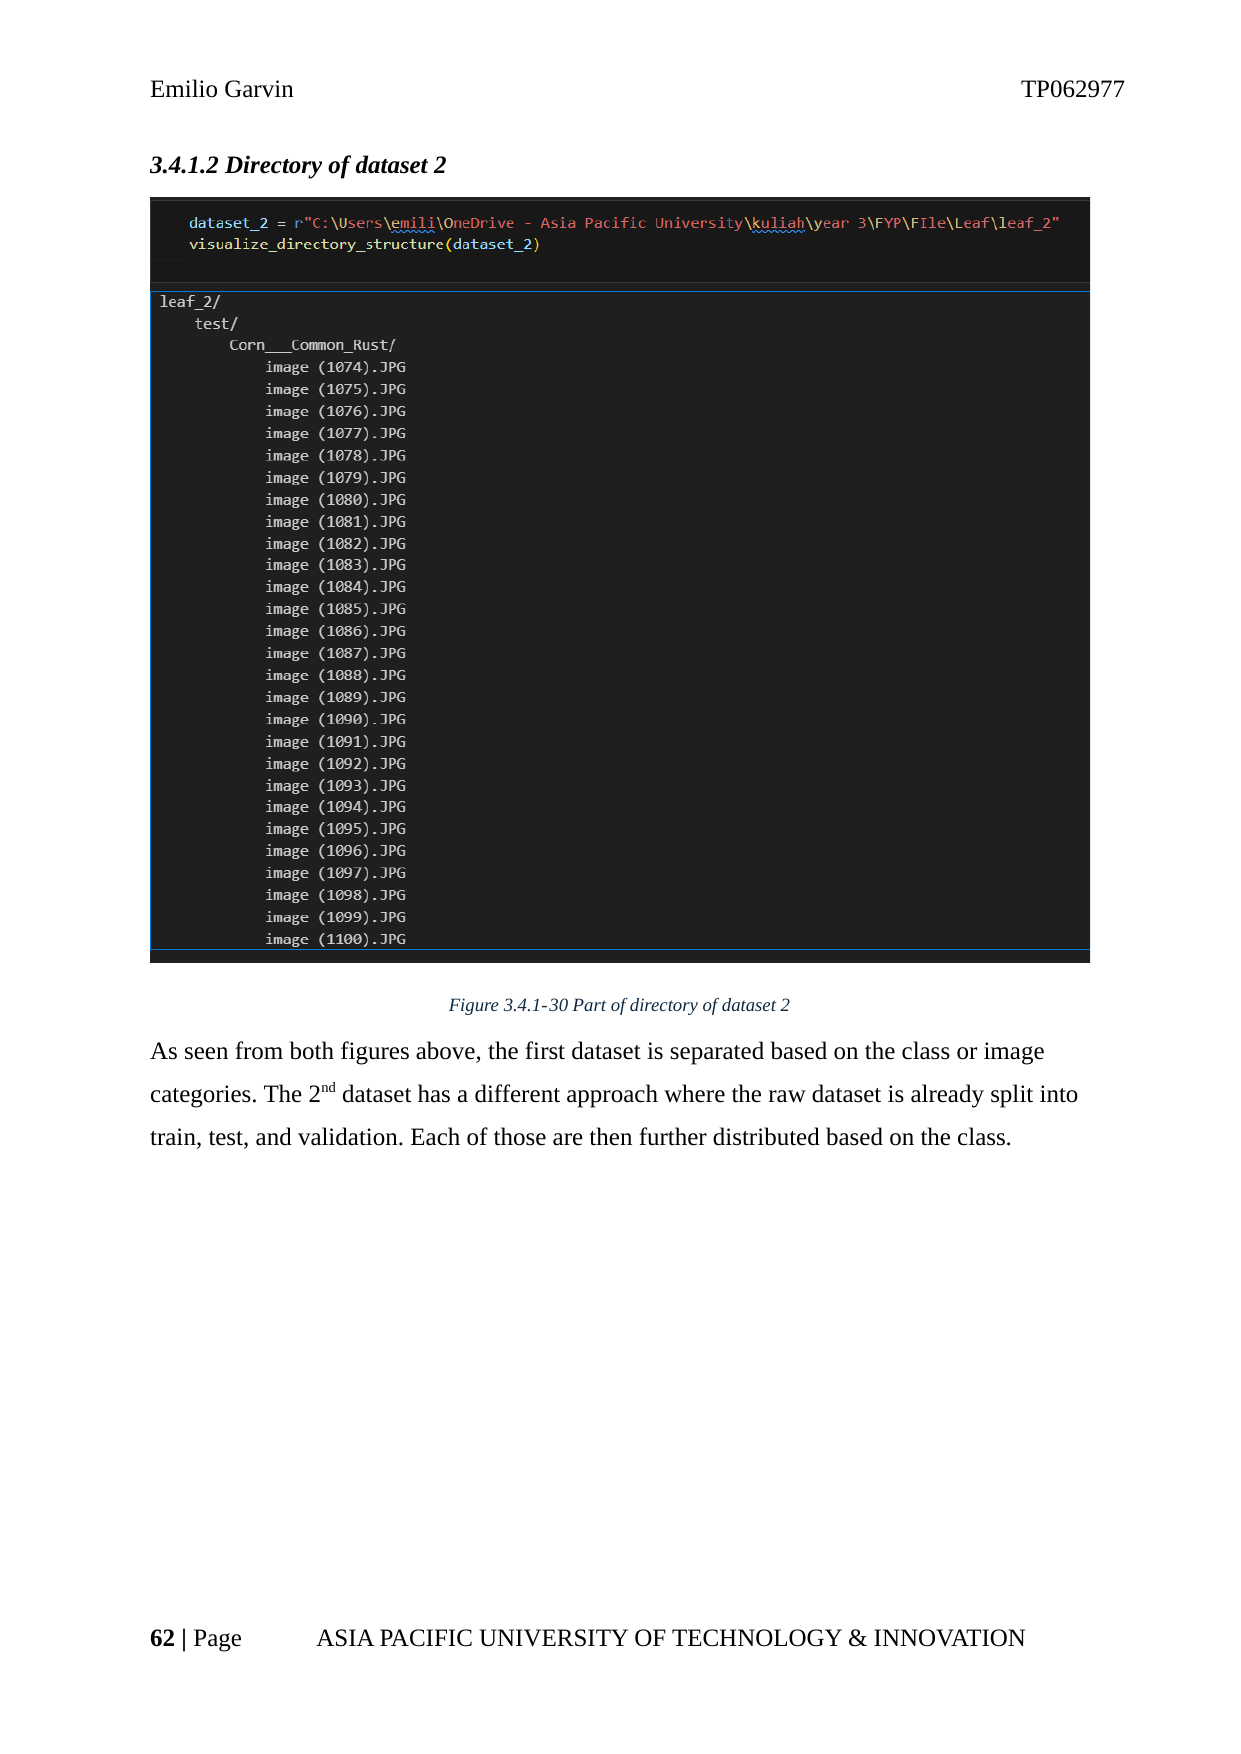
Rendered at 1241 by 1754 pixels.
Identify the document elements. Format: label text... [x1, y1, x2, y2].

picture [150, 197, 1091, 963]
subtitle Directory of dataset 2 [150, 150, 1090, 179]
text As seen from both figures above, the first dataset is separated based on the class or image categories. The 2nd dataset has a different approach where the raw dataset is already split into train, test, and validation. Each of those are then further distributed based on the class. [150, 1036, 1090, 1151]
